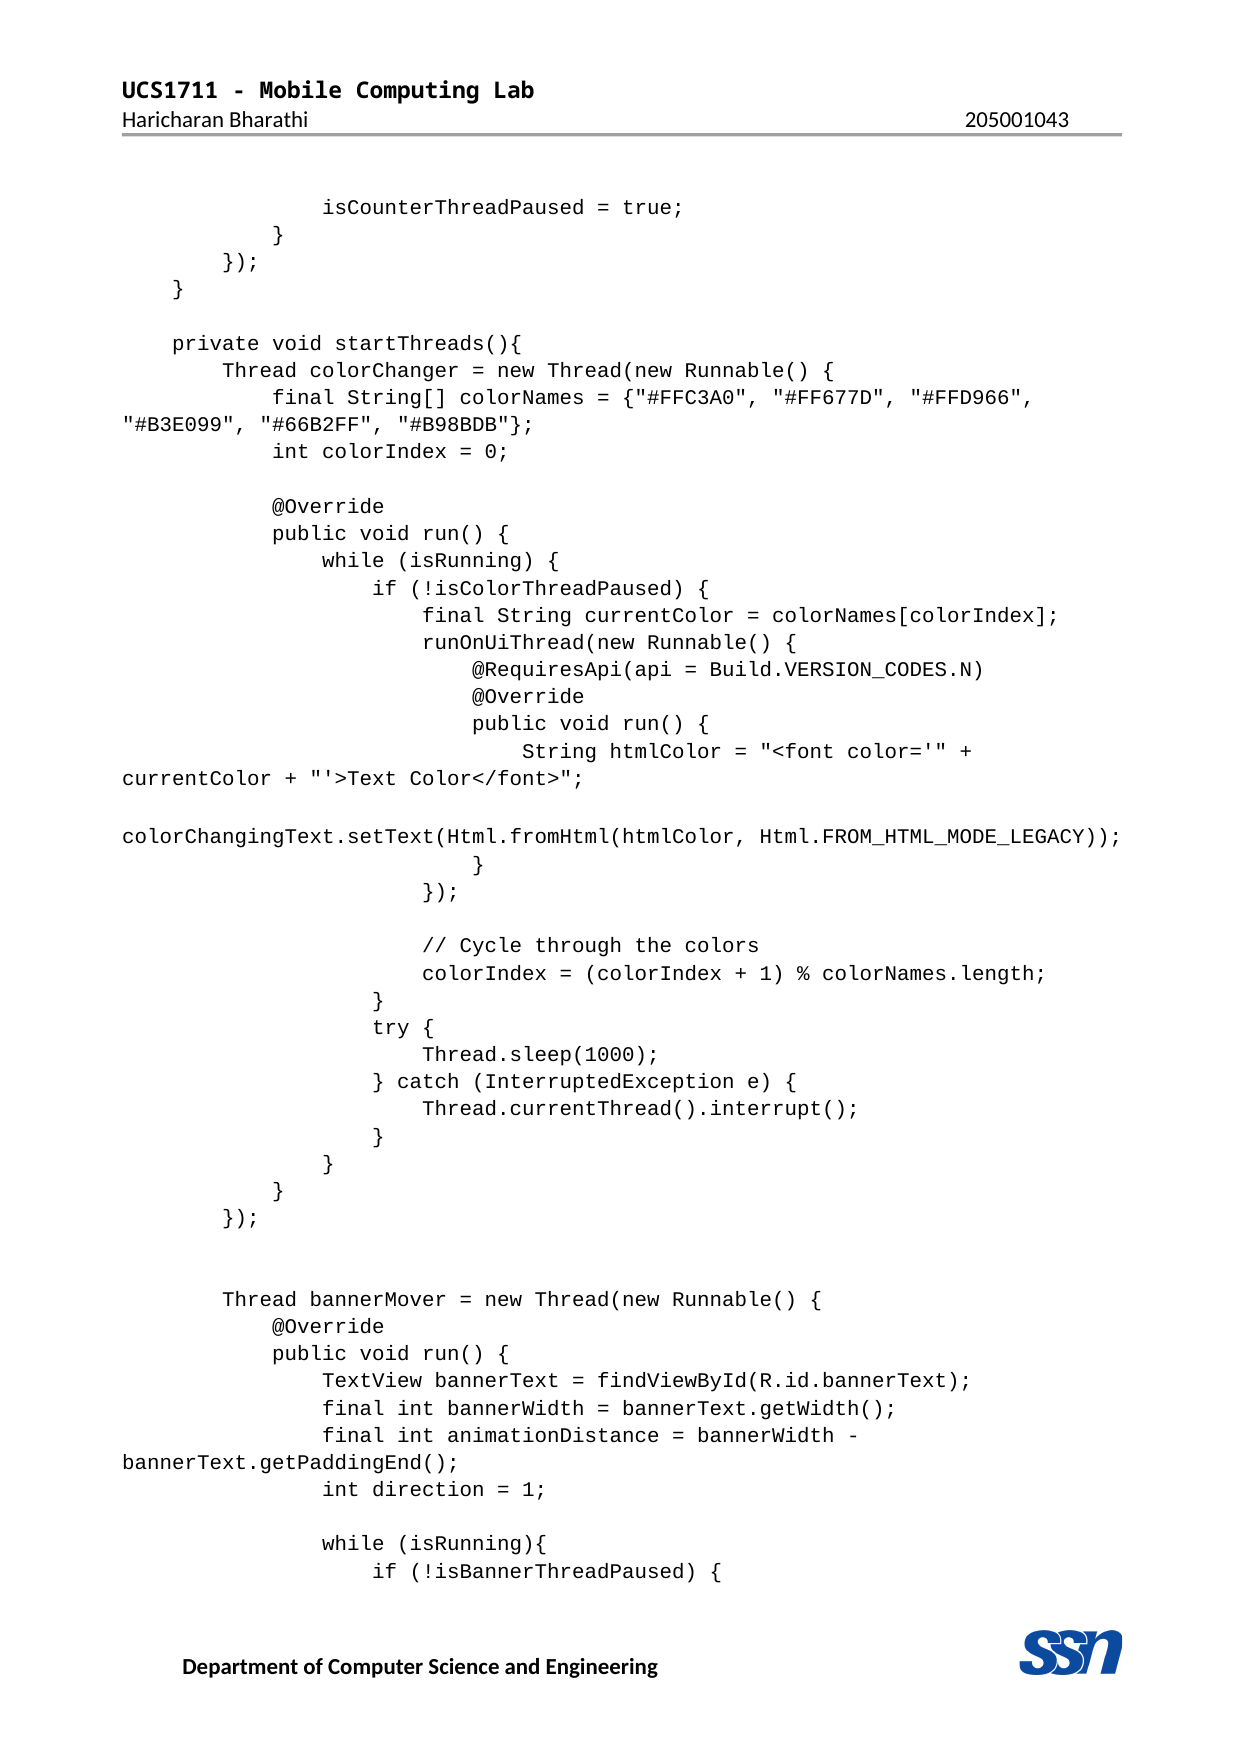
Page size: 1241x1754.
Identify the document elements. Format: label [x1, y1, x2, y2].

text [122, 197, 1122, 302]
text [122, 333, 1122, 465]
picture [1019, 1630, 1123, 1675]
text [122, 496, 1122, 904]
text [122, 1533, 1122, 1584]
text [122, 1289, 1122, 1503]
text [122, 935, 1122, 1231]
